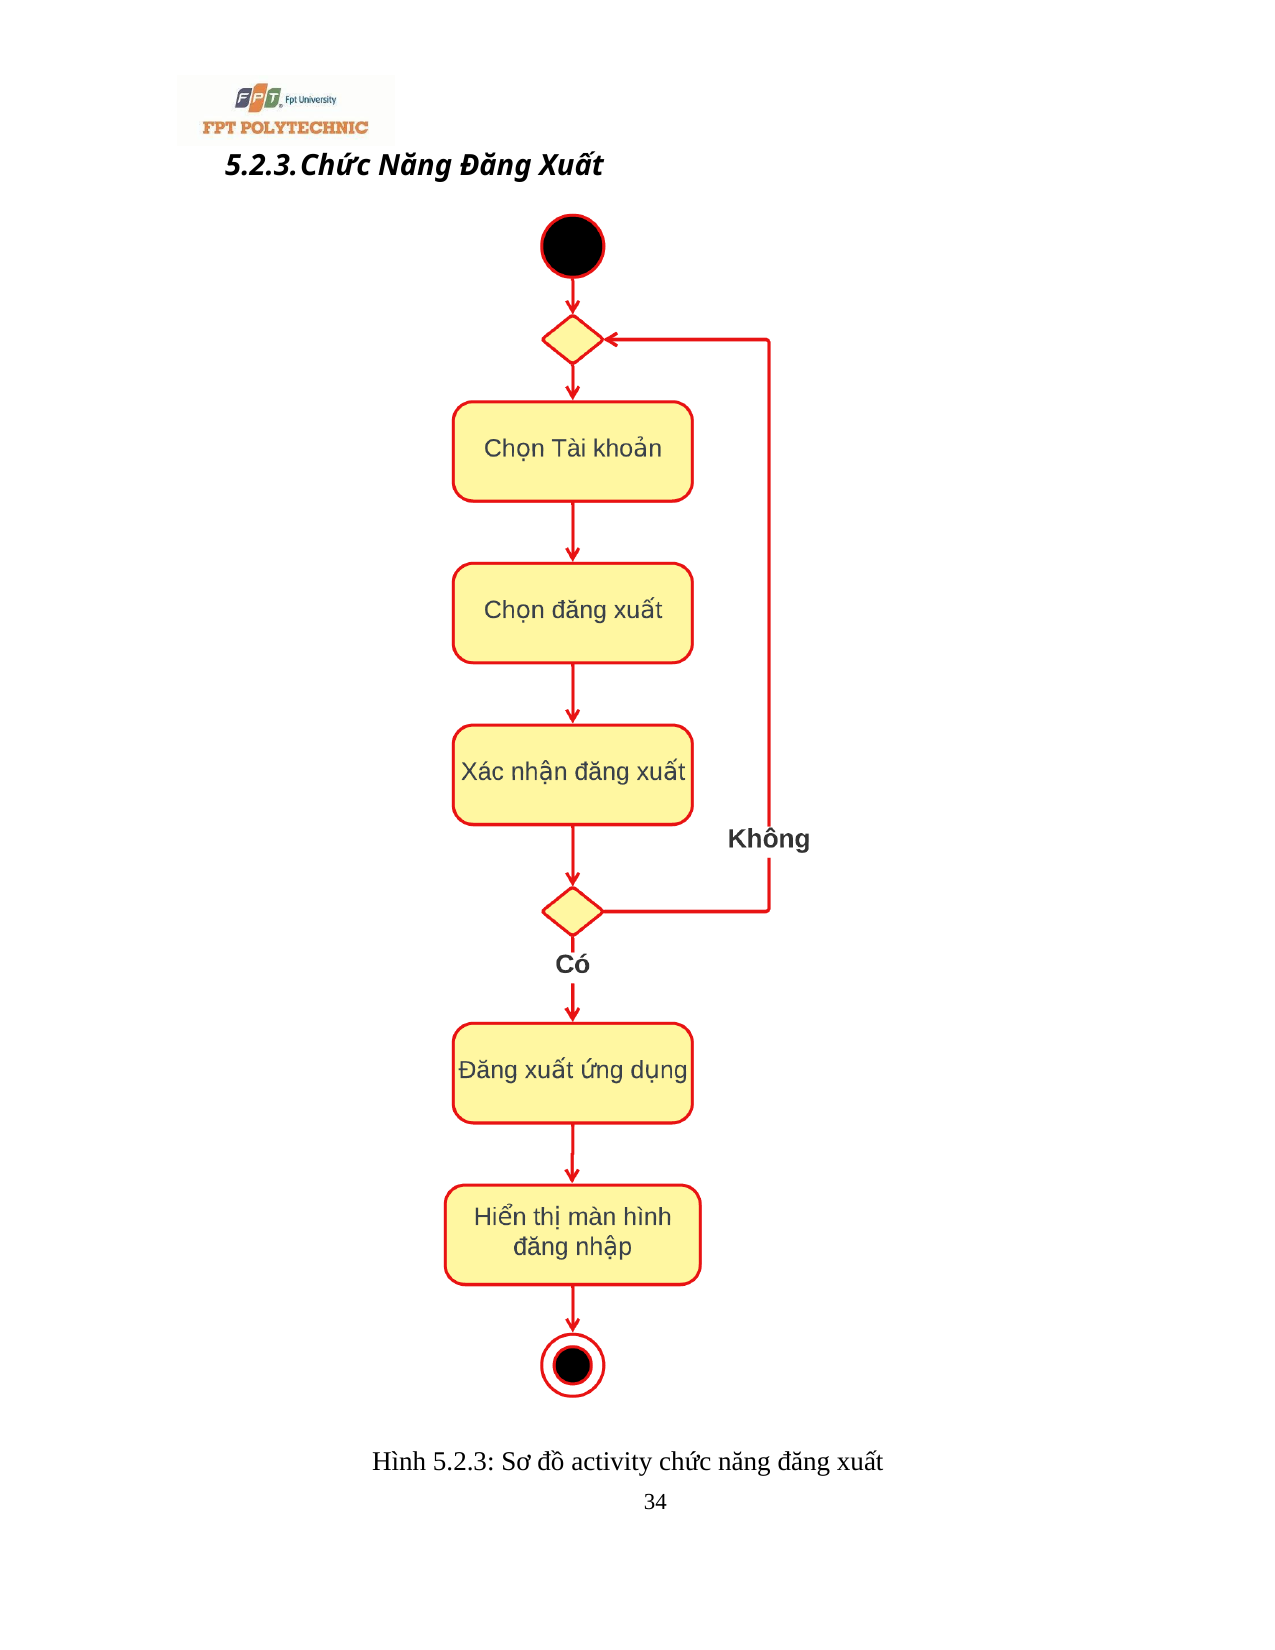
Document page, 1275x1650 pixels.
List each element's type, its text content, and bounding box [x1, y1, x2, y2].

picture [177, 75, 395, 146]
picture [420, 191, 835, 1421]
subtitle Chức Năng Đăng Xuất [225, 144, 1198, 183]
